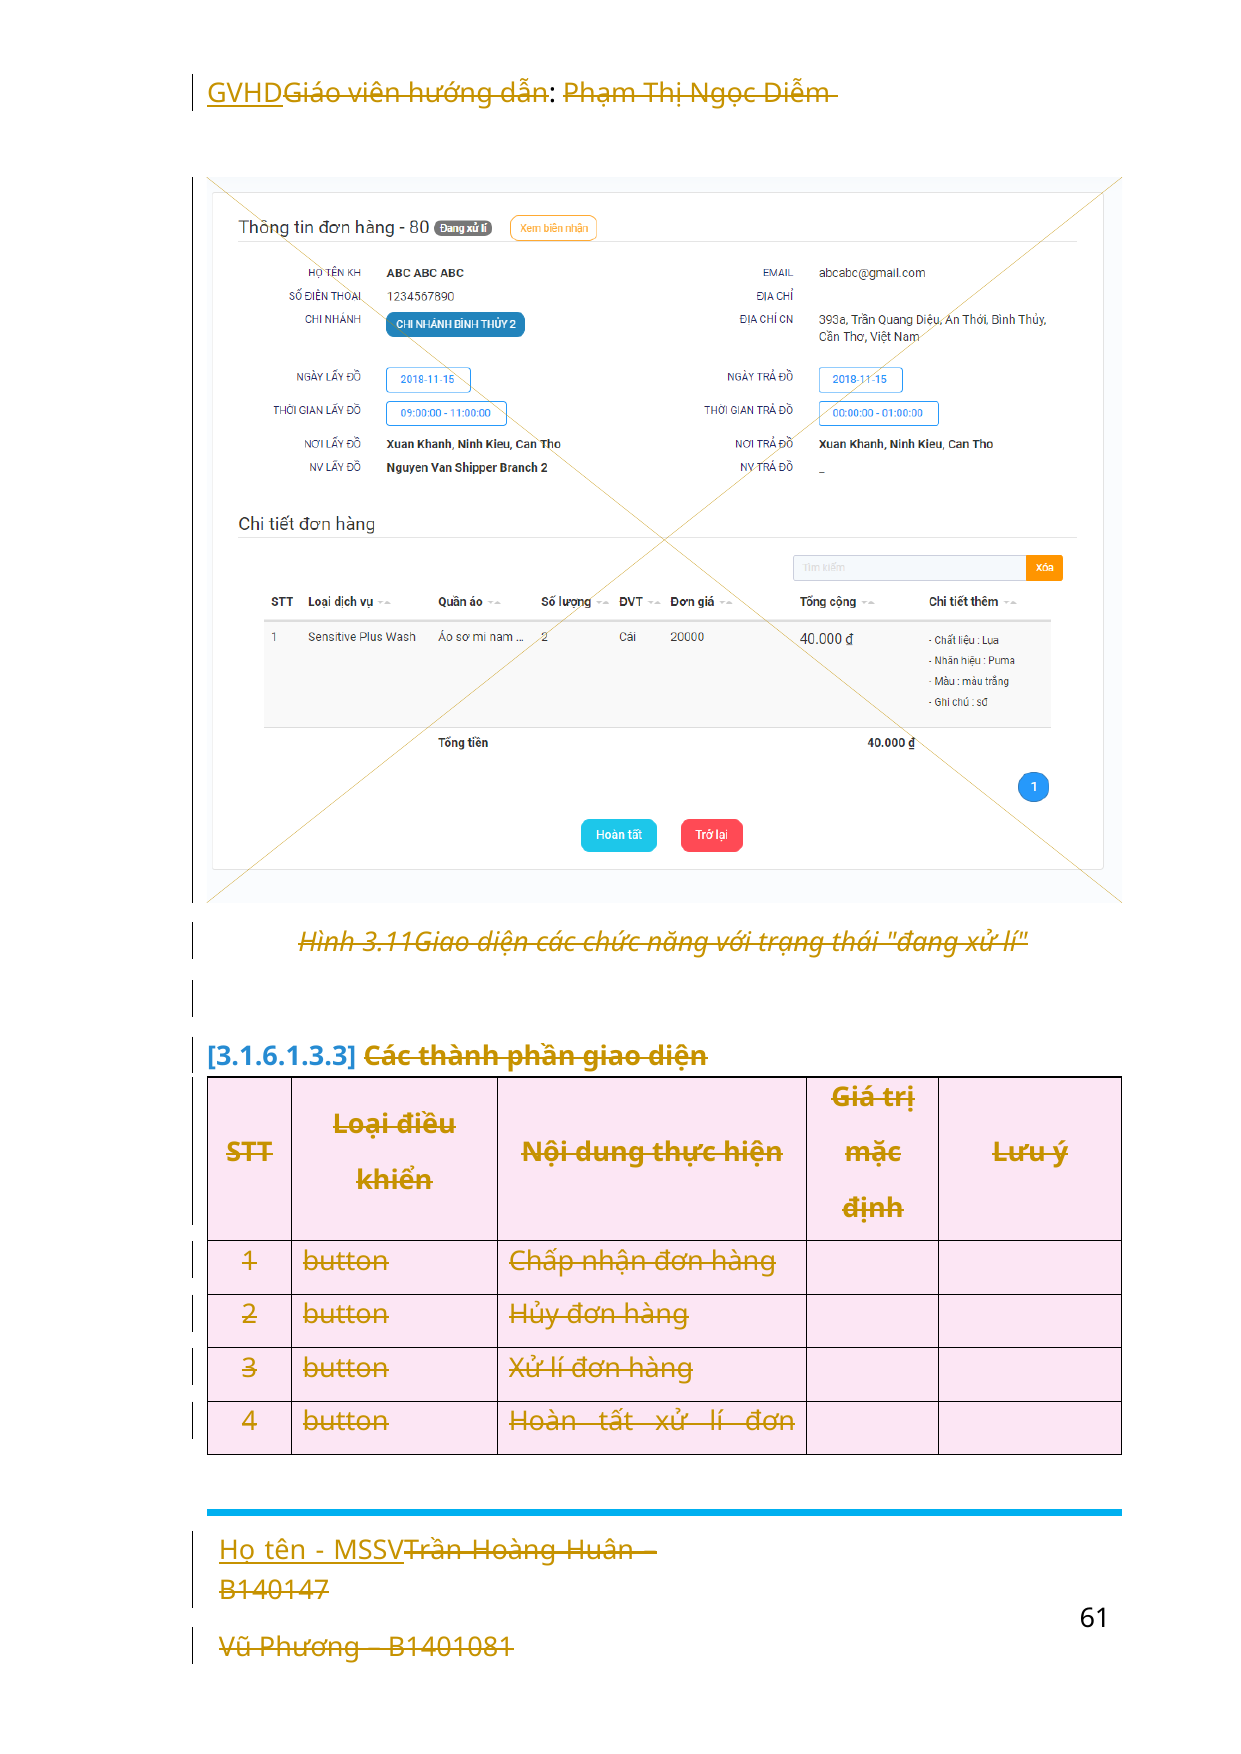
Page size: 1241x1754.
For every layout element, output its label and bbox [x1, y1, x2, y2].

picture [206, 178, 663, 902]
picture [208, 541, 1120, 903]
picture [208, 177, 1120, 539]
picture [666, 178, 1123, 902]
